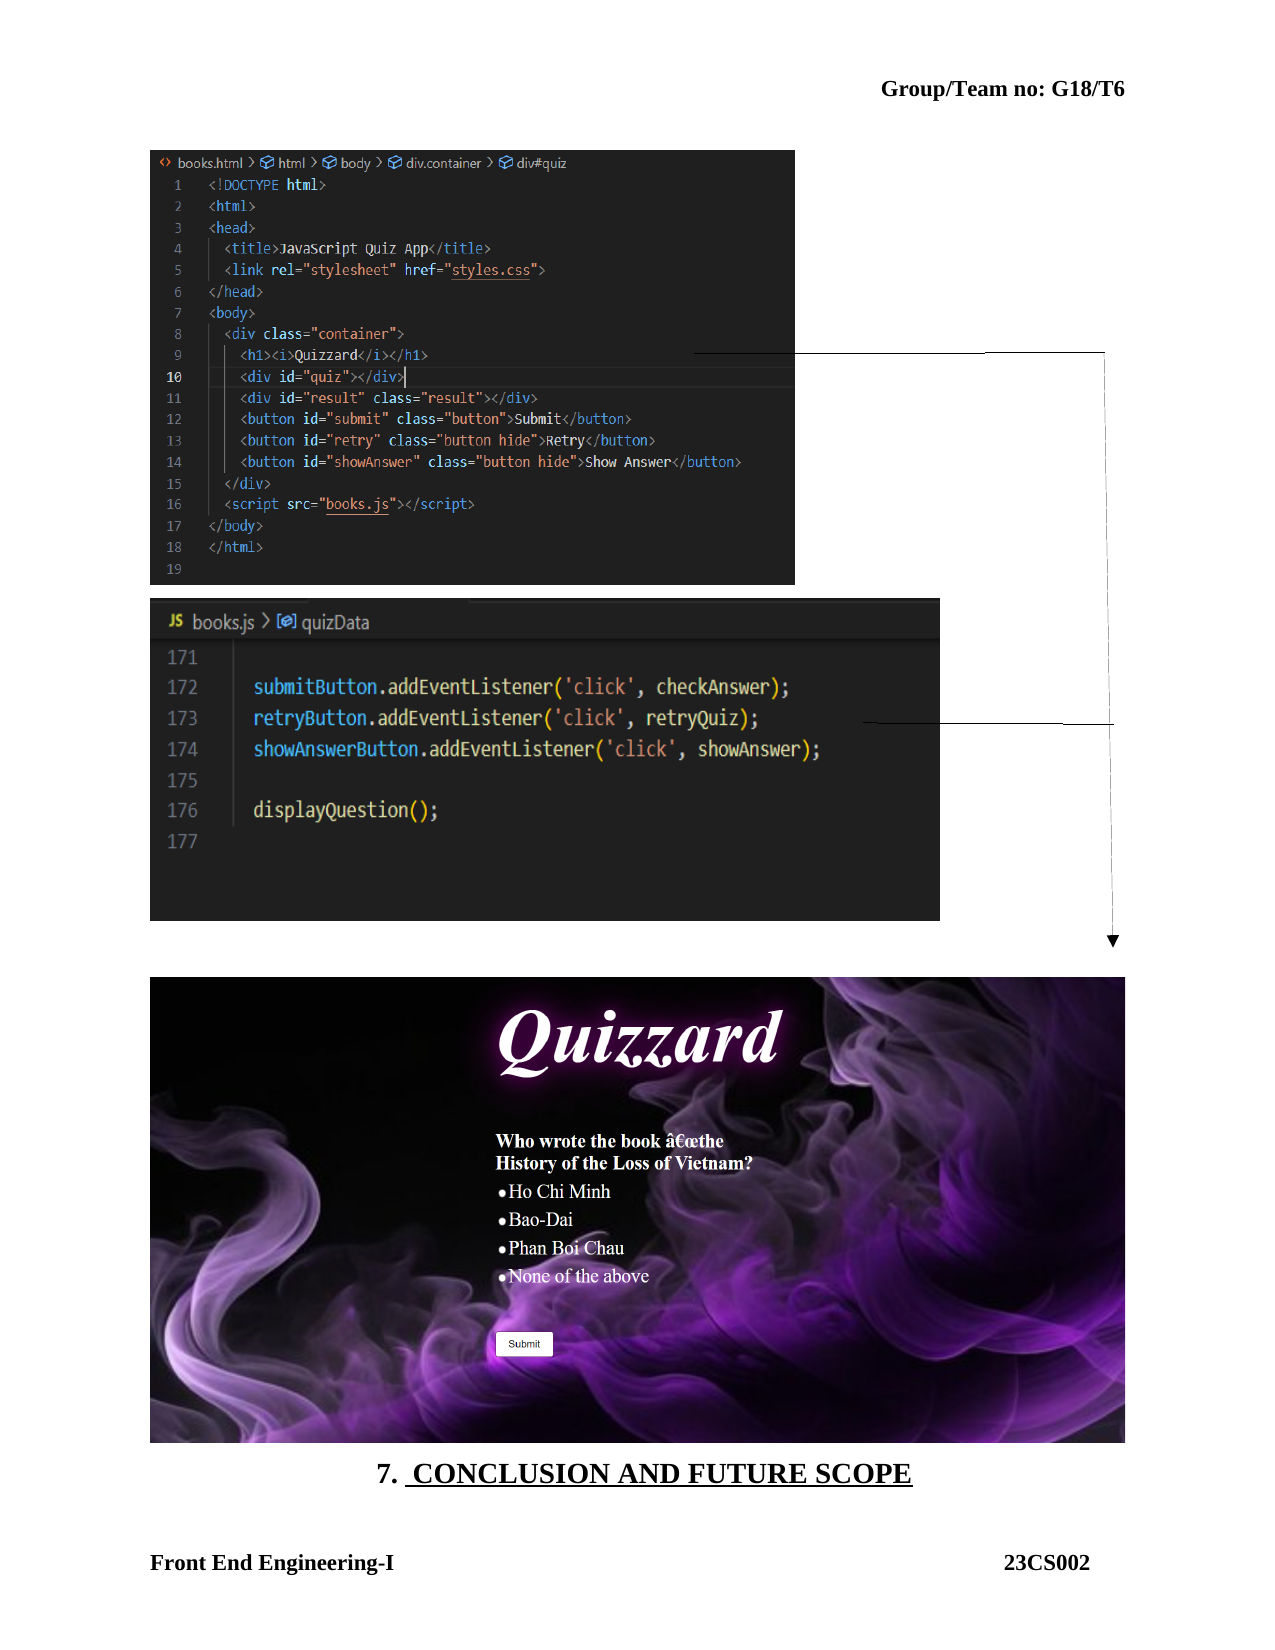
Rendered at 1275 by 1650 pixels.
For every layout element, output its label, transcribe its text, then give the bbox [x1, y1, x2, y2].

text 7. CONCLUSION AND FUTURE SCOPE [150, 1456, 1125, 1489]
picture [150, 977, 1125, 1443]
picture [150, 598, 940, 921]
picture [150, 150, 795, 585]
